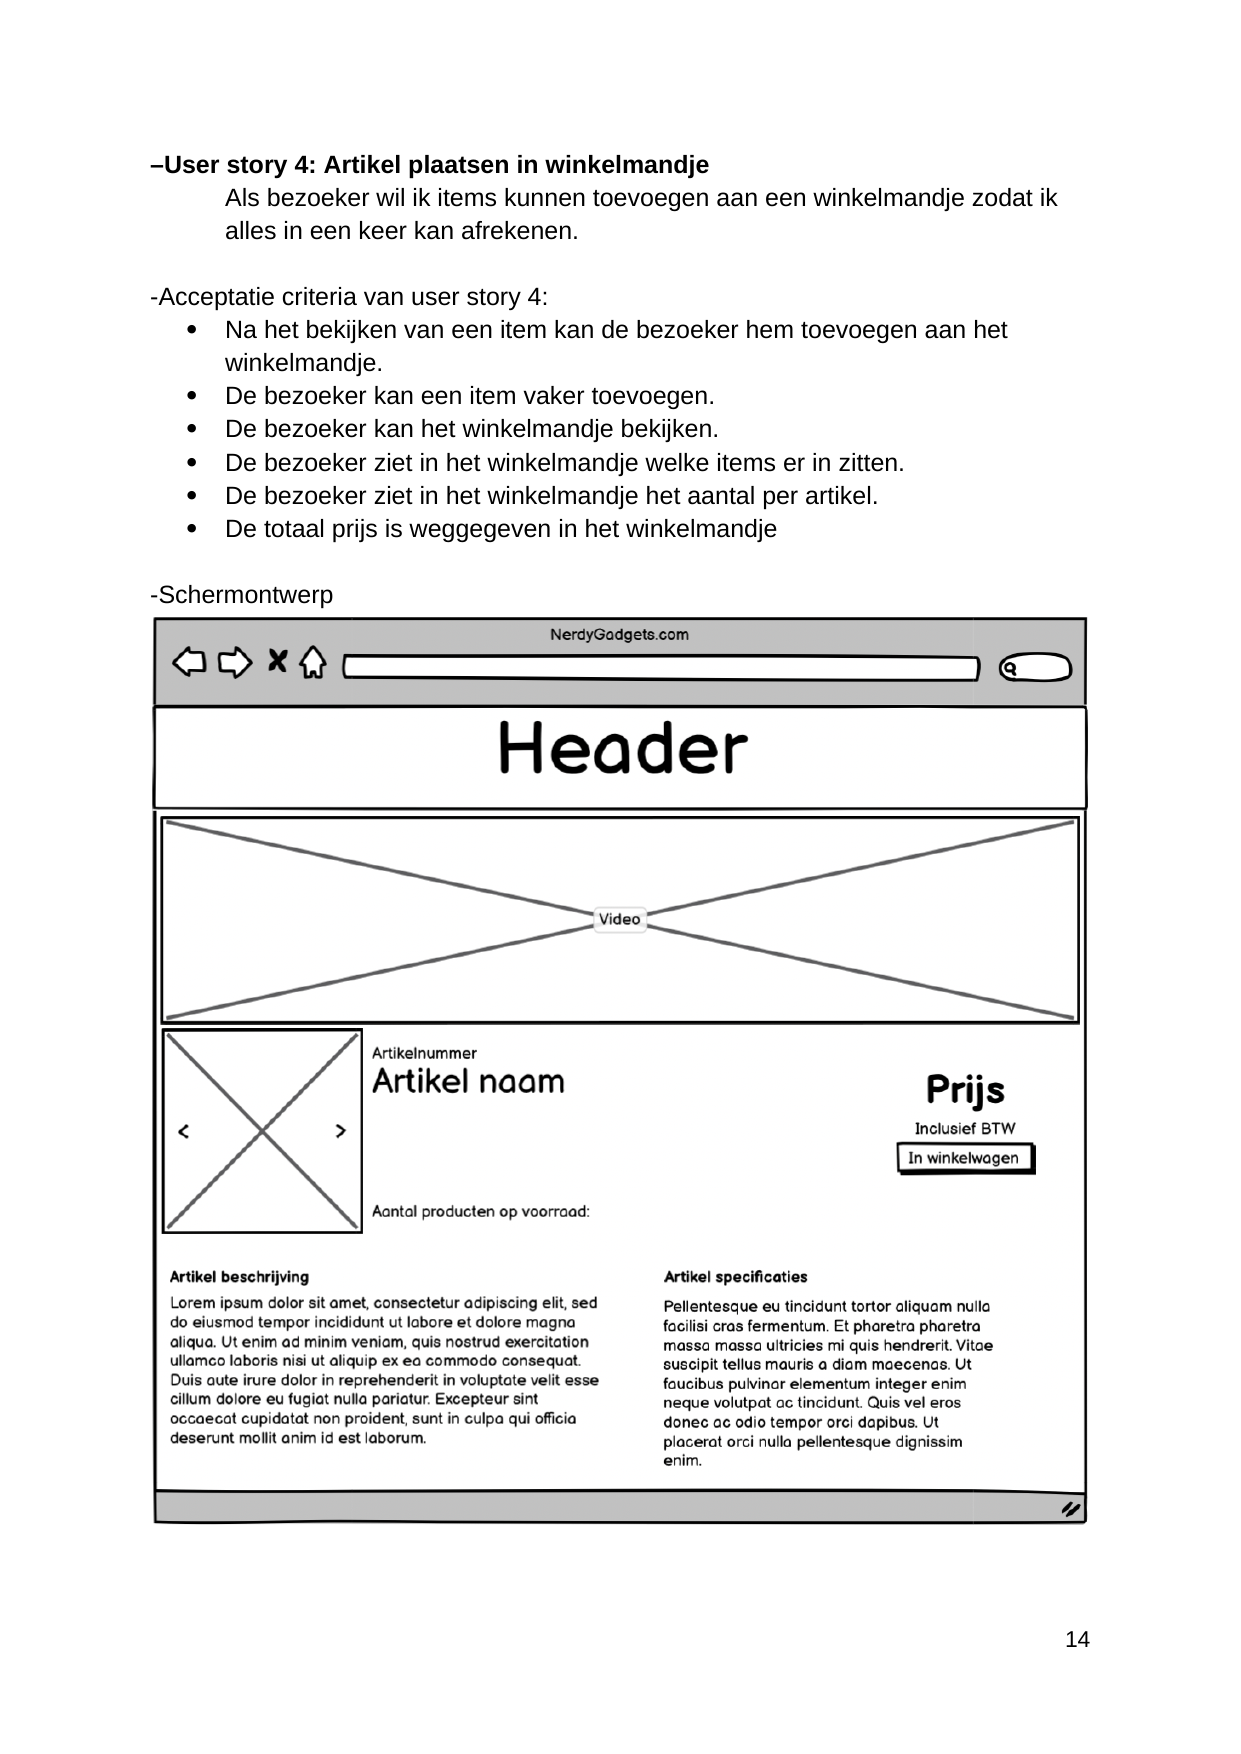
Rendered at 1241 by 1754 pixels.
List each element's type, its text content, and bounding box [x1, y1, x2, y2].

list De bezoeker ziet in het winkelmandje het aantal per artikel. [187, 481, 1090, 509]
list De bezoeker kan een item vaker toevoegen. [187, 381, 1090, 410]
text –User story 4: Artikel plaatsen in winkelmandje [150, 150, 1090, 179]
list Na het bekijken van een item kan de bezoeker hem toevoegen aan het winkelmandje. [187, 315, 1090, 377]
list De bezoeker ziet in het winkelmandje welke items er in zitten. [187, 447, 1090, 476]
list De totaal prijs is weggegeven in het winkelmandje [187, 514, 1090, 543]
text Als bezoeker wil ik items kunnen toevoegen aan een winkelmandje zodat ik alles in een keer kan afrekenen. [225, 183, 1090, 245]
text -Schermontwerp [150, 580, 1090, 609]
picture [150, 612, 1091, 1527]
list De bezoeker kan het winkelmandje bekijken. [187, 414, 1090, 443]
text -Acceptatie criteria van user story 4: [150, 282, 1090, 311]
